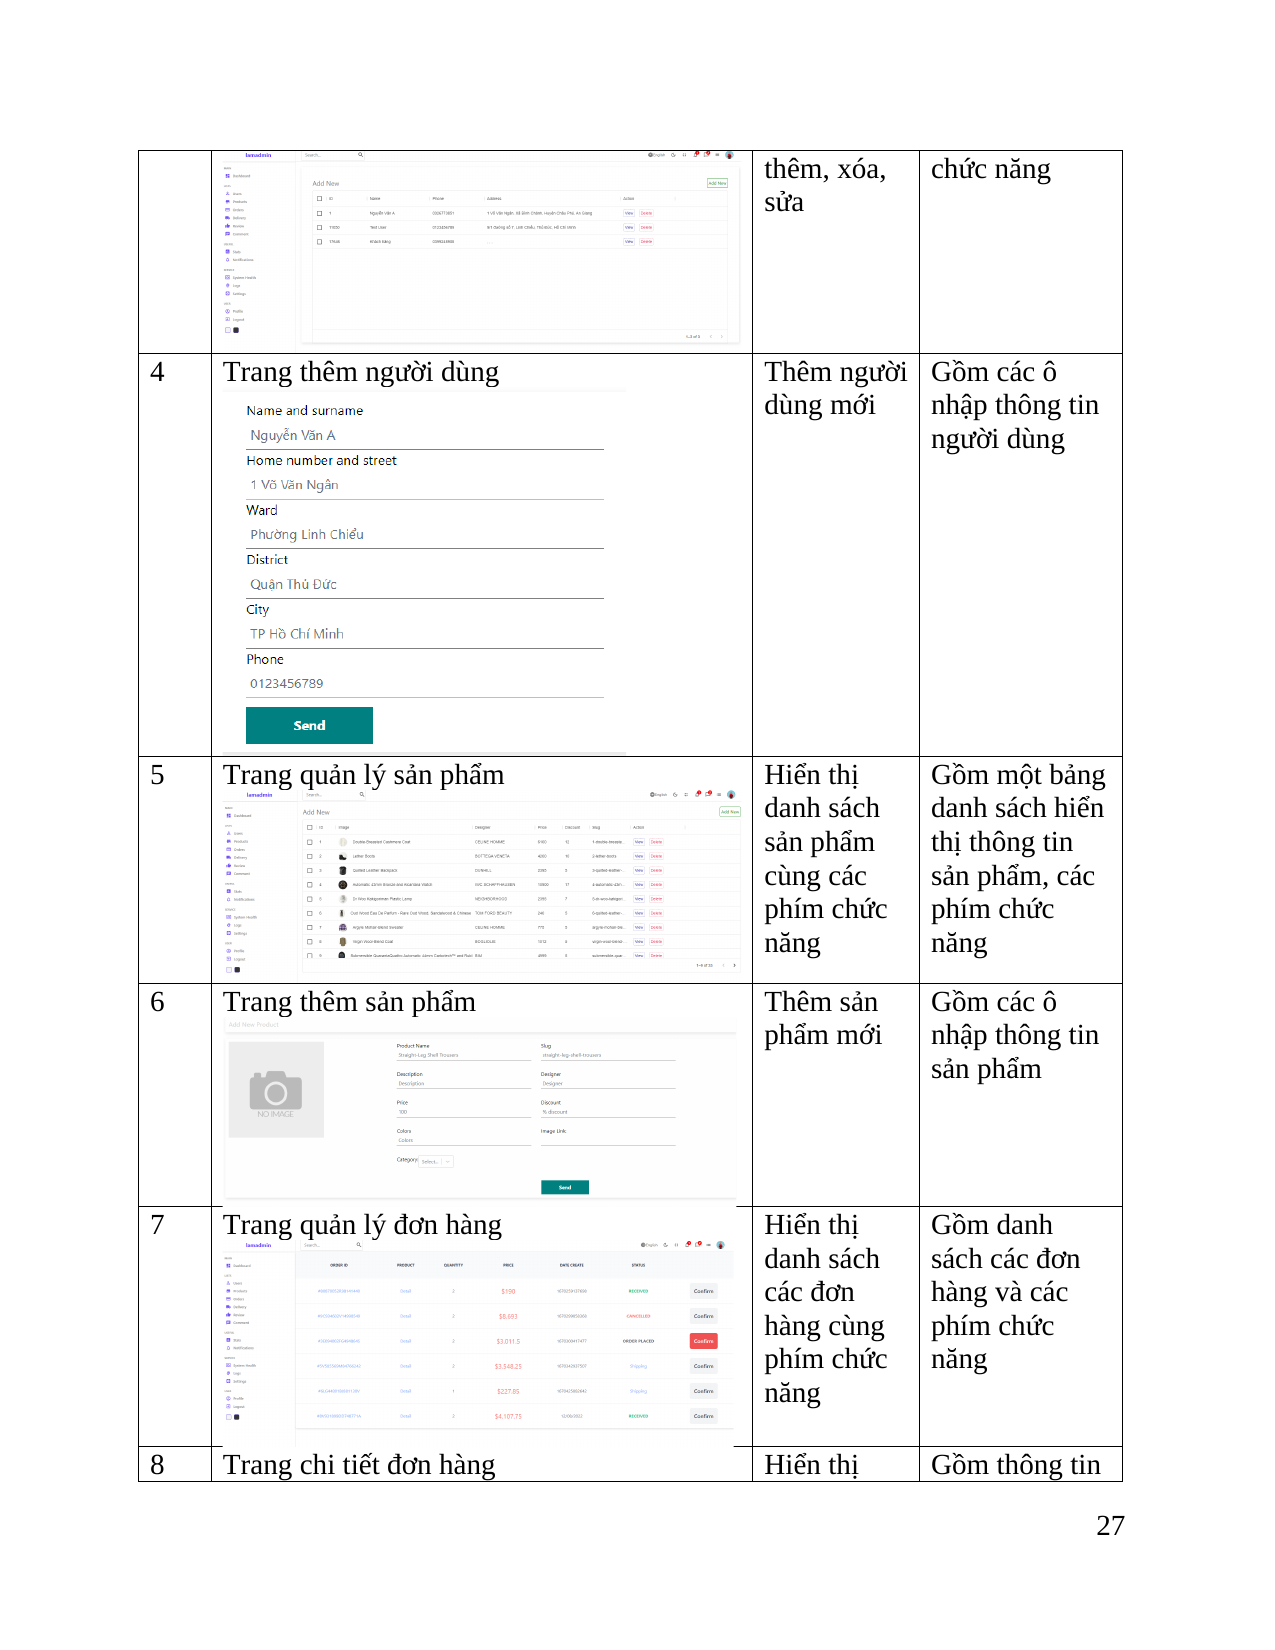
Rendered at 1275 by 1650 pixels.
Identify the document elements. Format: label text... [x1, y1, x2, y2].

picture [222, 1240, 734, 1447]
table_cell Trang quản lý đơn hàng [212, 1207, 752, 1446]
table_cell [920, 151, 1122, 353]
table_cell Trang chi tiết đơn hàng [212, 1447, 752, 1481]
table_cell 3 [139, 151, 211, 353]
table_cell Hiển thị danh sách các đơn hàng cùng phím chức năng [753, 1207, 919, 1446]
table_cell Gồm danh sách các đơn hàng và các phím chức năng [920, 1207, 1122, 1446]
table_cell Trang thêm sản phẩm [212, 984, 752, 1206]
table_cell 4 [139, 354, 211, 756]
table_cell 8 [139, 1447, 211, 1481]
picture [222, 387, 627, 756]
table_cell Thêm người dùng mới [753, 354, 919, 756]
picture [222, 790, 742, 983]
table_cell 7 [139, 1207, 211, 1446]
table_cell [920, 1447, 1122, 1481]
picture [222, 1017, 737, 1207]
table_cell Trang quản lý sản phẩm [212, 757, 752, 983]
table_cell Thêm sản phẩm mới [753, 984, 919, 1206]
picture [222, 151, 742, 353]
table_cell Gồm một bảng danh sách hiển thị thông tin sản phẩm, các phím chức năng [920, 757, 1122, 983]
table_cell Gồm các ô nhập thông tin người dùng [920, 354, 1122, 756]
table_cell Trang thêm người dùng [212, 354, 752, 756]
table_cell Gồm các ô nhập thông tin sản phẩm [920, 984, 1122, 1206]
table_cell 6 [139, 984, 211, 1206]
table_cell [753, 151, 919, 353]
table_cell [753, 1447, 919, 1481]
table_cell 5 [139, 757, 211, 983]
table_cell Hiển thị danh sách sản phẩm cùng các phím chức năng [753, 757, 919, 983]
